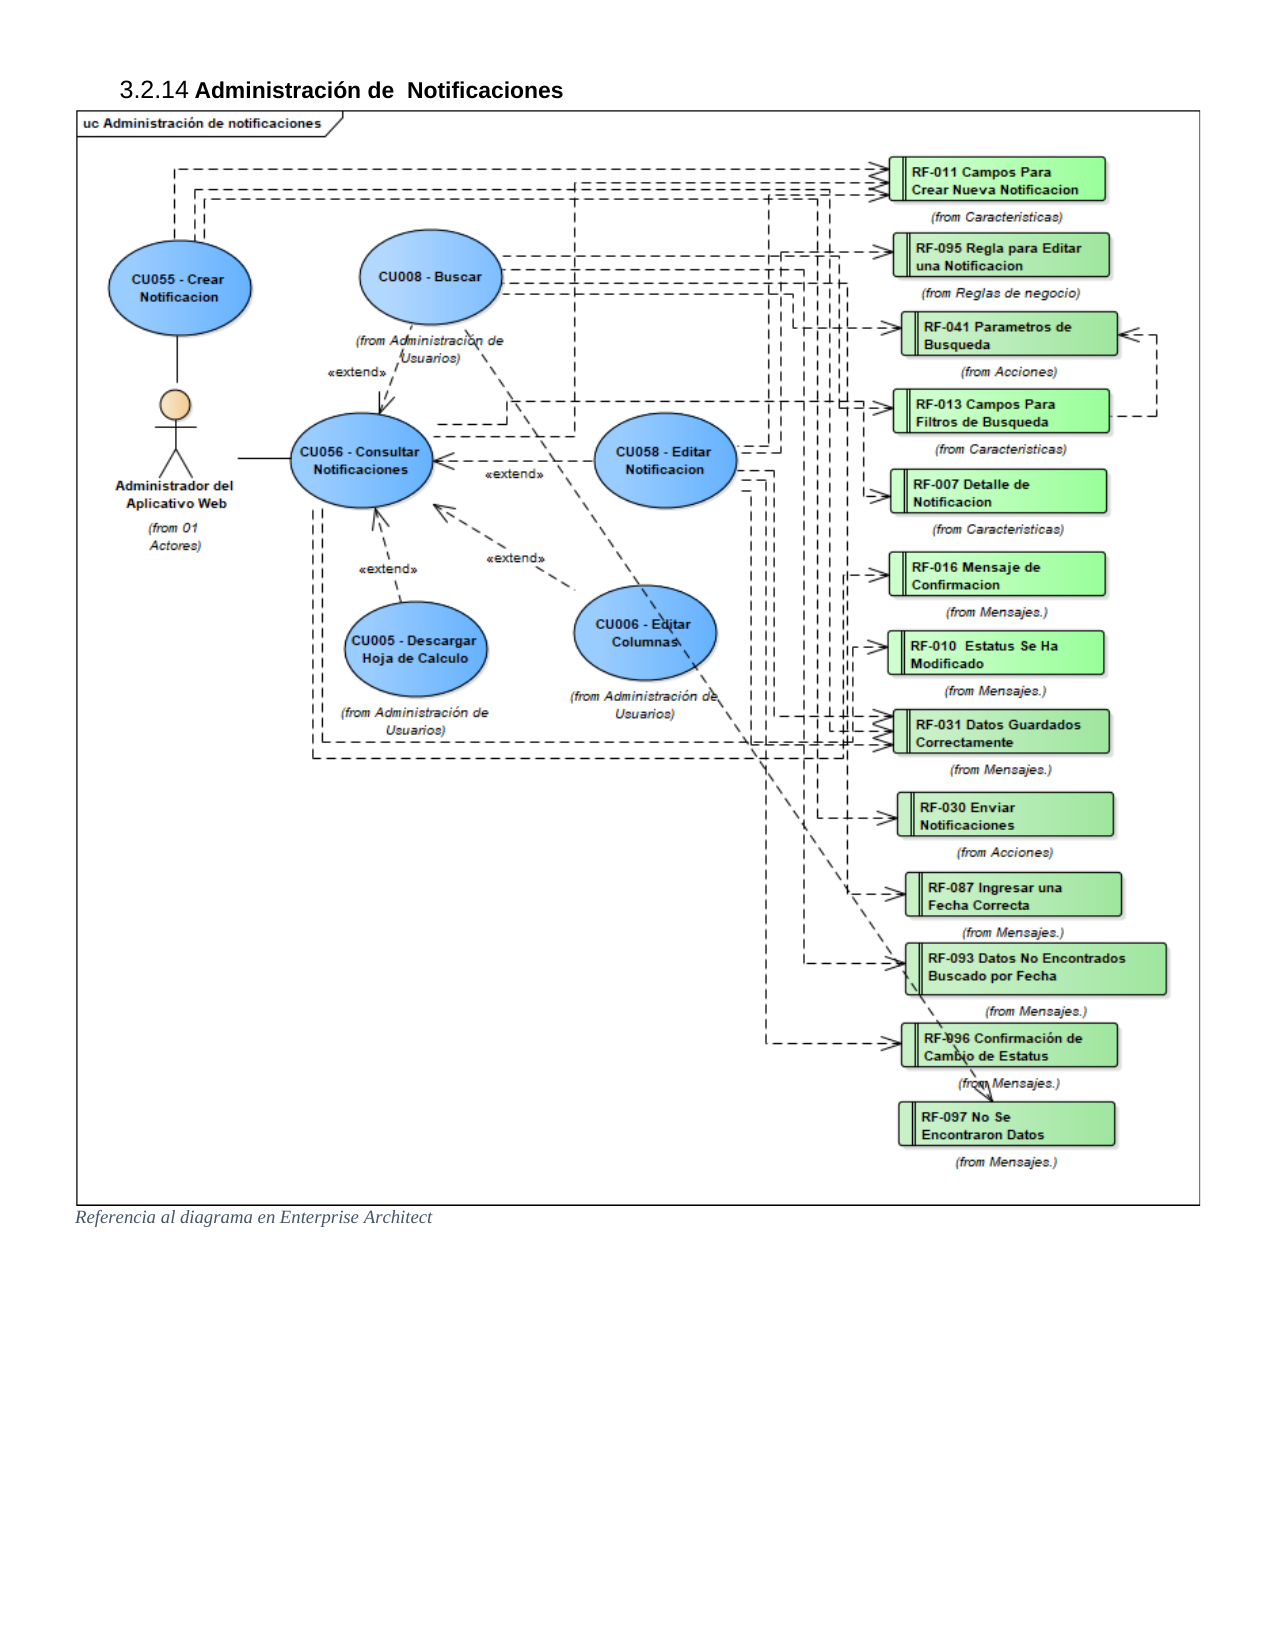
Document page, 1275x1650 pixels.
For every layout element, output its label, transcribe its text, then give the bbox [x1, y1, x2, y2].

text Referencia al diagrama en Enterprise Architect [75, 1206, 1200, 1227]
picture [75, 110, 1200, 1206]
subtitle Administración de Notificaciones [119, 75, 1200, 104]
